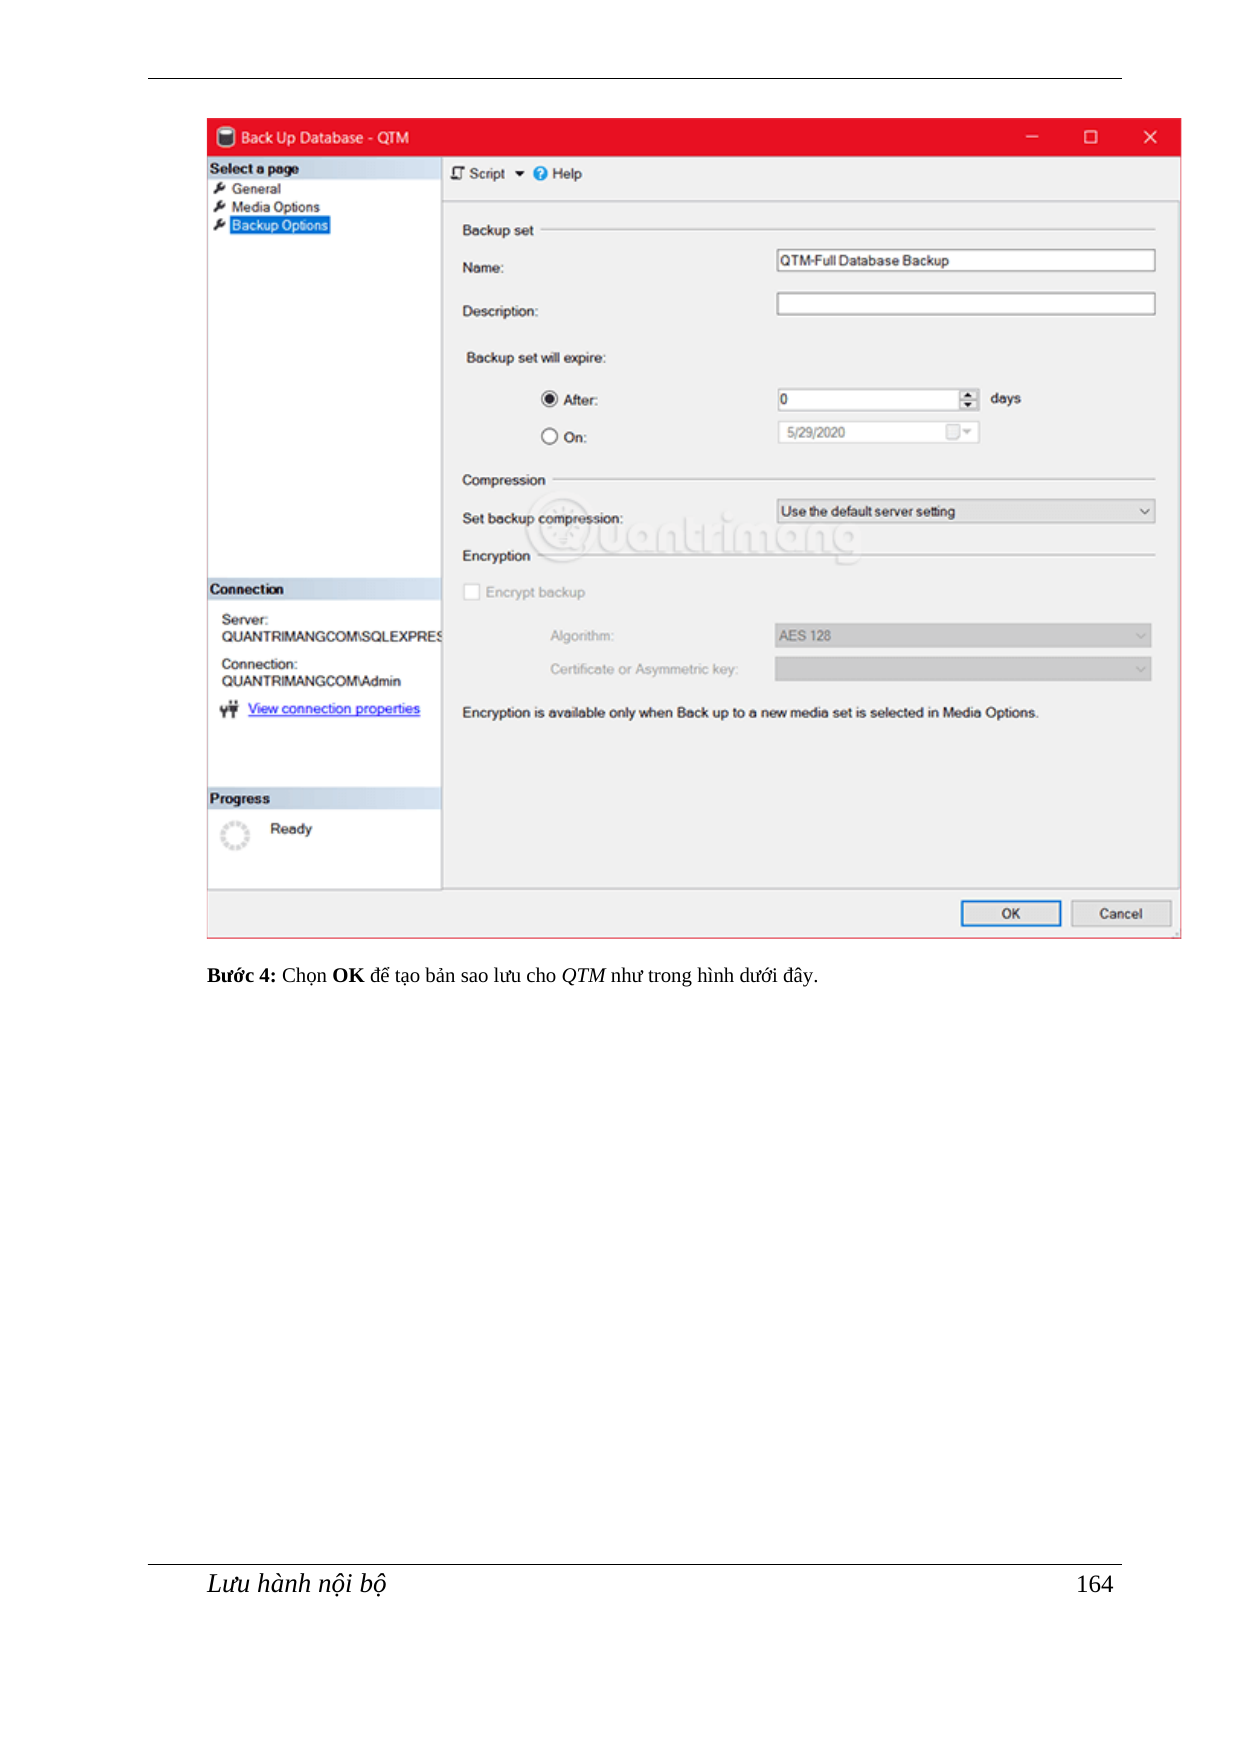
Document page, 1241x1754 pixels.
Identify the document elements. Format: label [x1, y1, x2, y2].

picture [206, 118, 1182, 939]
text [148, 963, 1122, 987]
